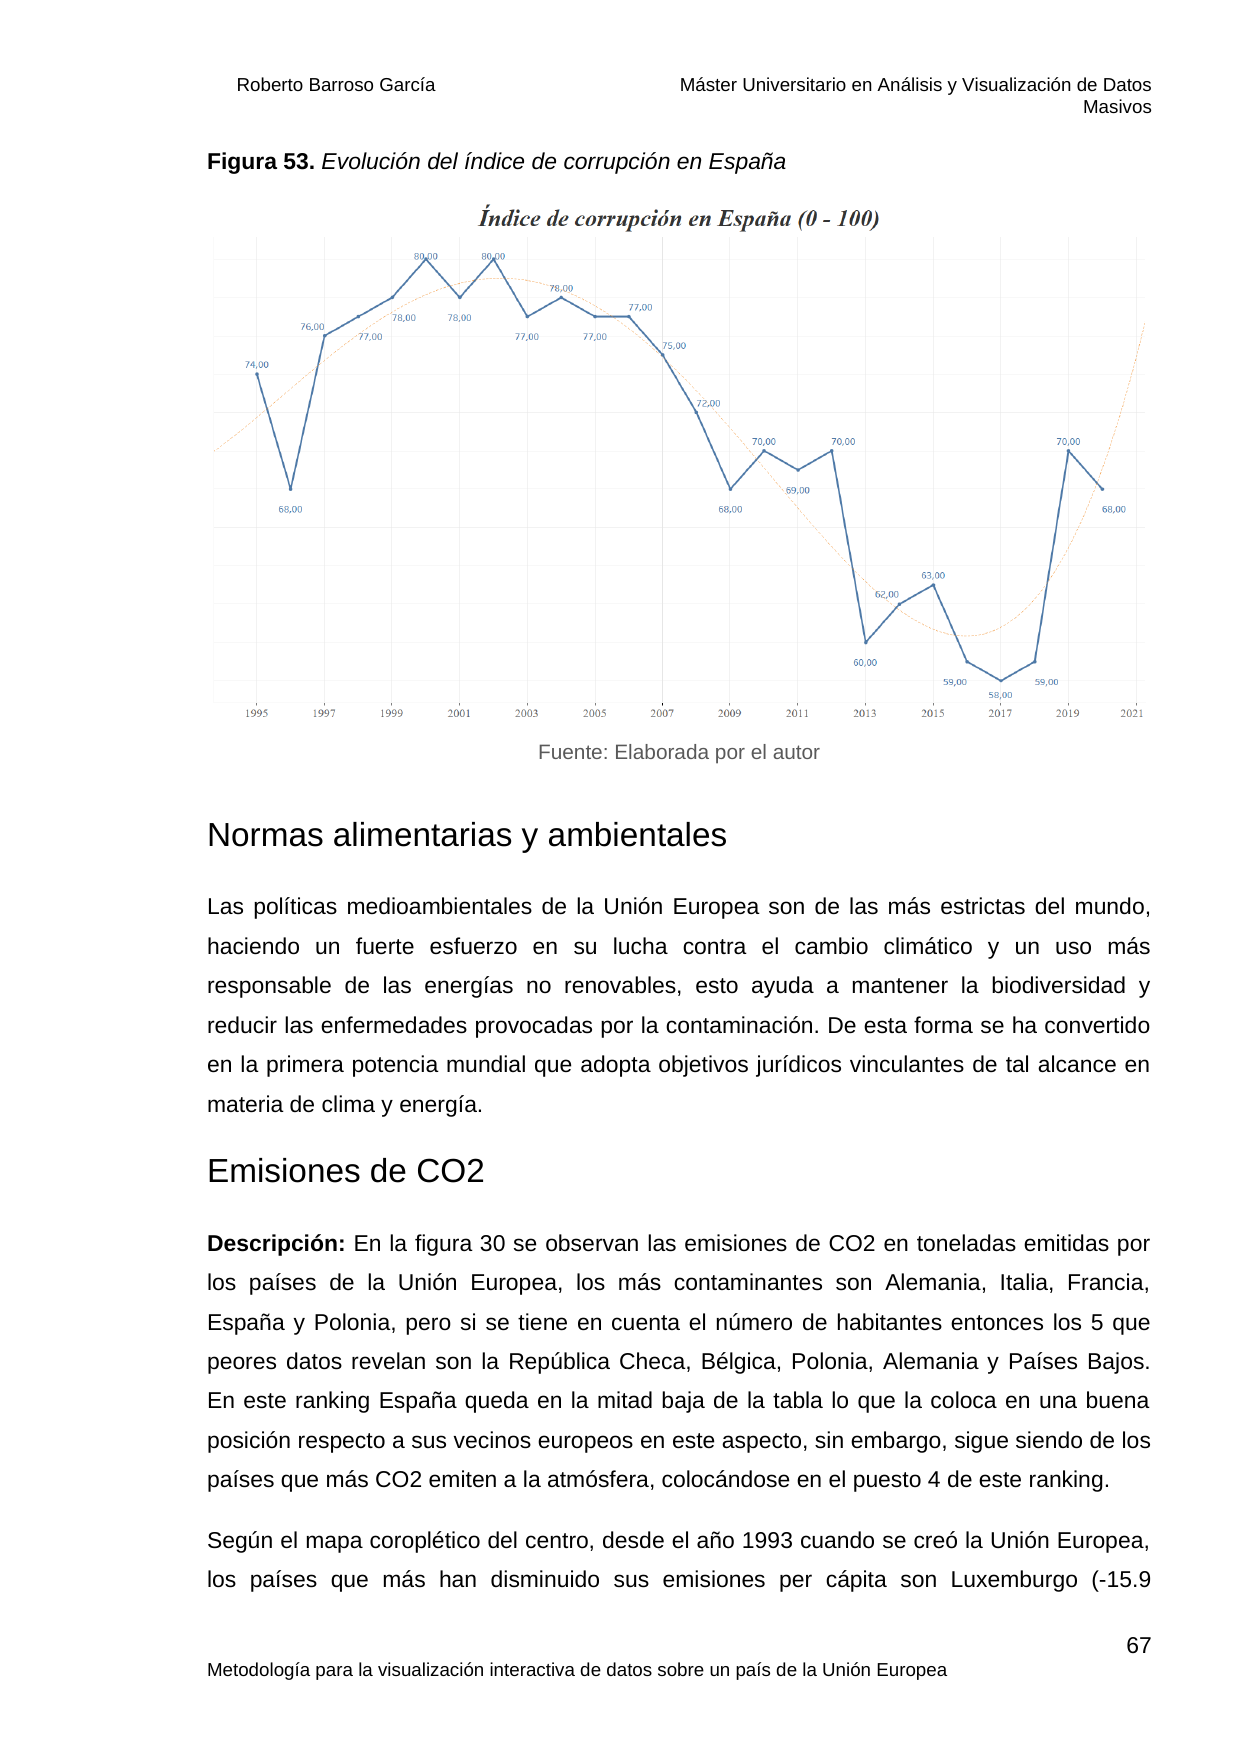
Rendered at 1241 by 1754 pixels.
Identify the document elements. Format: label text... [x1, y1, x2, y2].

text Figura 53. Evolución del índice de corrupción en España [207, 148, 1152, 174]
text Emisiones de CO2 [207, 1151, 1152, 1189]
text Las políticas medioambientales de la Unión Europea son de las más estrictas del mundo, haciendo un fuerte esfuerzo en su lucha contra el cambio climático y un uso más responsable de las energías no renovables, esto ayuda a mantener la biodiversidad y reducir las enfermedades provocadas por la contaminación. De esta forma se ha convertido en la primera potencia mundial que adopta objetivos jurídicos vinculantes de tal alcance en materia de clima y energía. [207, 893, 1152, 1117]
picture [206, 195, 1152, 727]
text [207, 1527, 1152, 1592]
text Normas alimentarias y ambientales [207, 815, 1152, 853]
text Descripción: En la figura 30 se observan las emisiones de CO2 en toneladas emitidas por los países de la Unión Europea, los más contaminantes son Alemania, Italia, Francia, España y Polonia, pero si se tiene en cuenta el número de habitantes entonces los 5 que peores datos revelan son la República Checa, Bélgica, Polonia, Alemania y Países Bajos. En este ranking España queda en la mitad baja de la tabla lo que la coloca en una buena posición respecto a sus vecinos europeos en este aspecto, sin embargo, sigue siendo de los países que más CO2 emiten a la atmósfera, colocándose en el puesto 4 de este ranking. [207, 1229, 1152, 1493]
text Fuente: Elaborada por el autor [207, 739, 1152, 763]
